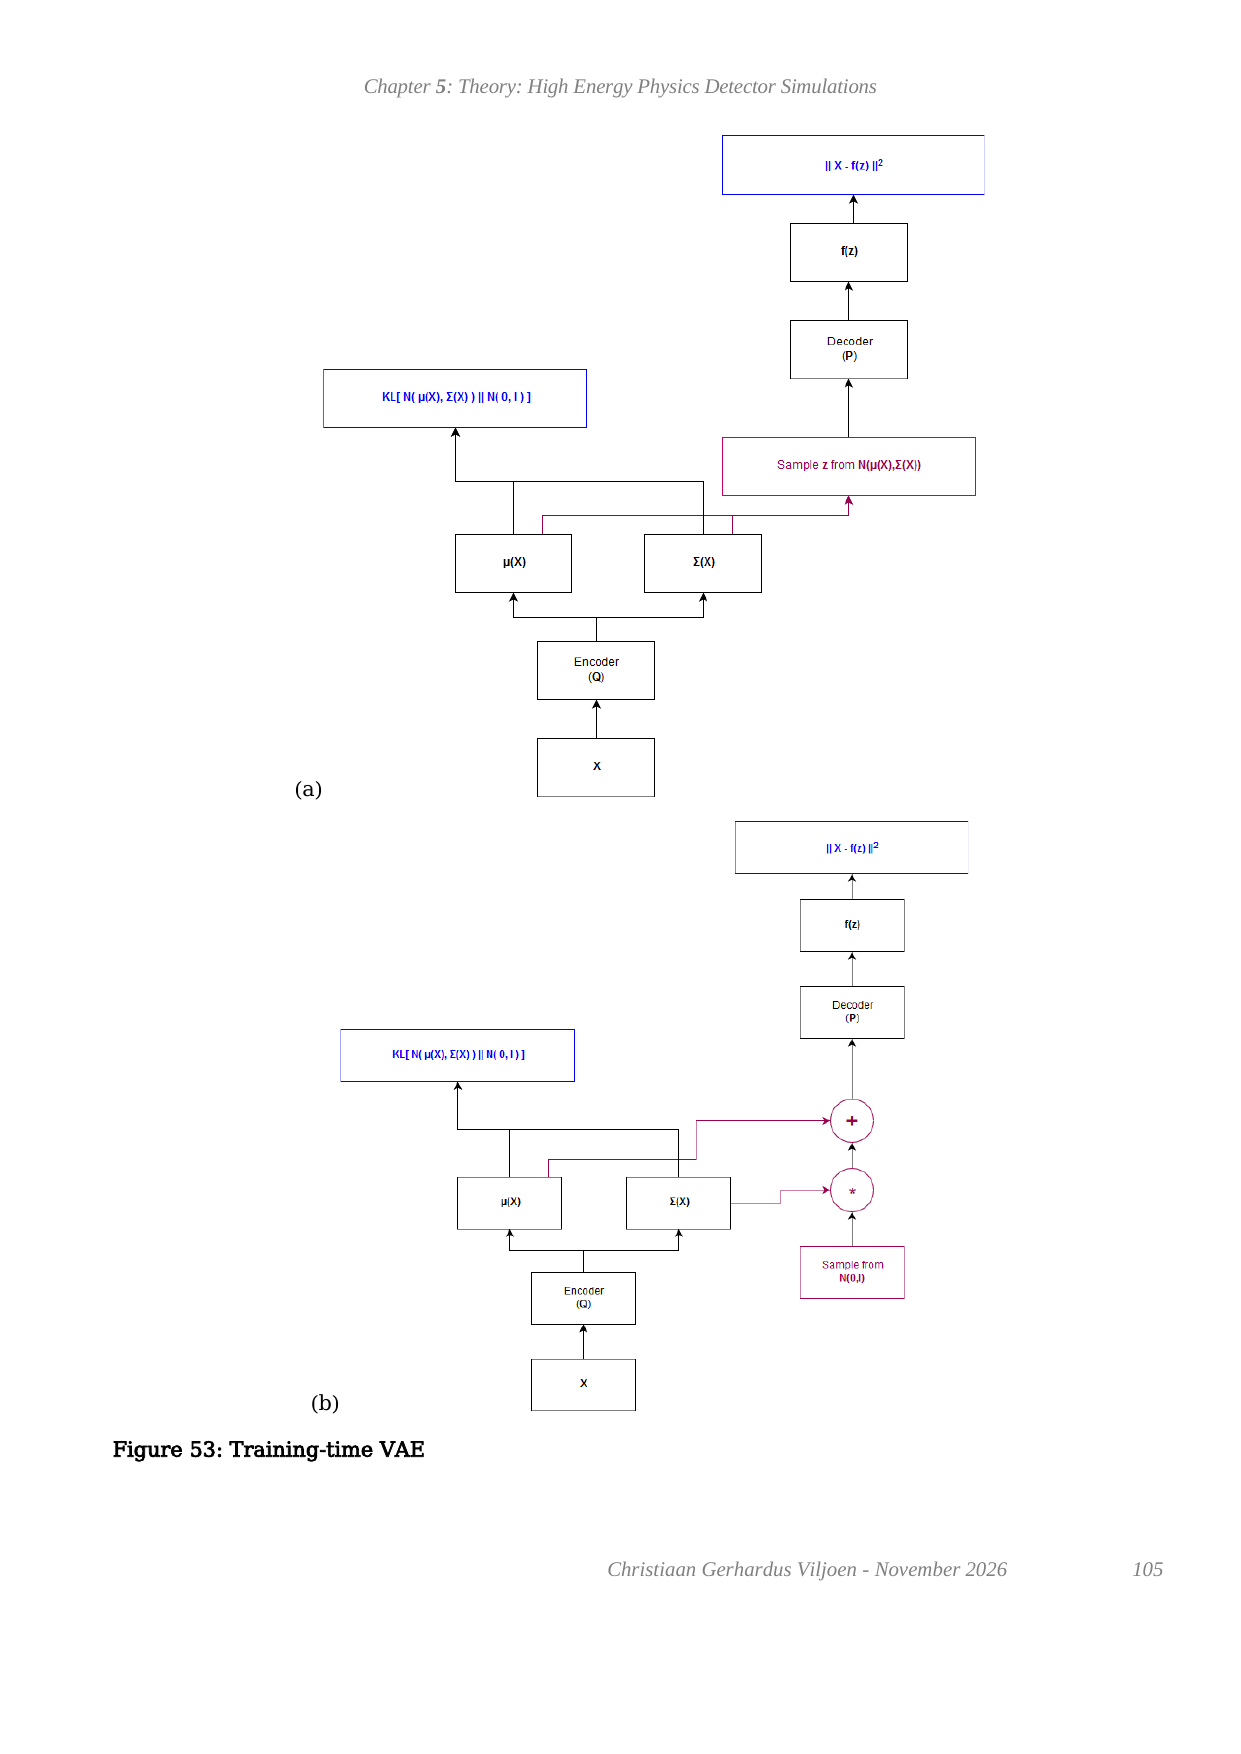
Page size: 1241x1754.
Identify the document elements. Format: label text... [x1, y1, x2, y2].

text Figure 53: Training-time VAE [112, 1436, 1165, 1461]
picture [340, 821, 969, 1411]
picture [323, 135, 985, 797]
